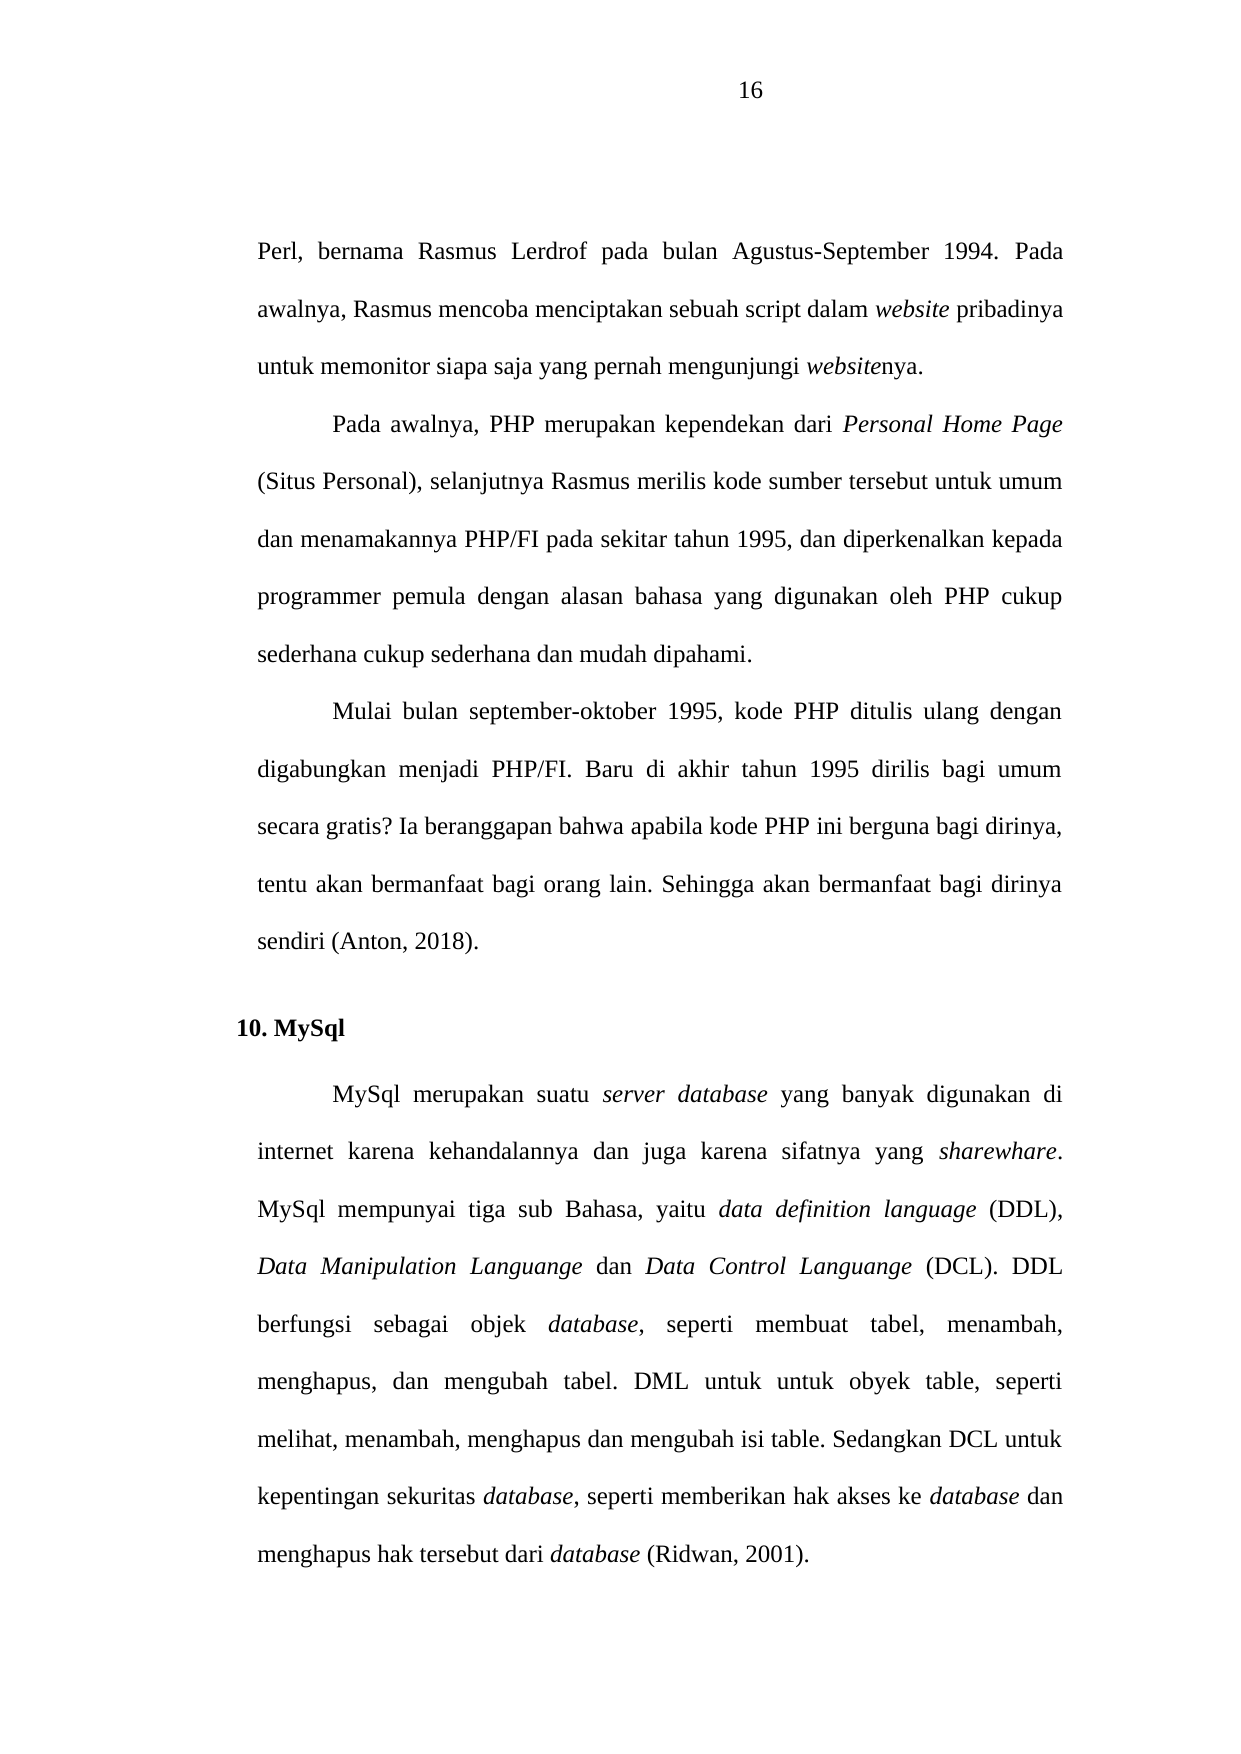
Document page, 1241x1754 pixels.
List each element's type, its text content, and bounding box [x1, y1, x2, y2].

list MySql merupakan suatu server database yang banyak digunakan di internet karena kehandalannya dan juga karena sifatnya yang sharewhare. MySql mempunyai tiga sub Bahasa, yaitu data definition language (DDL), Data Manipulation Languange dan Data Control Languange (DCL). DDL berfungsi sebagai objek database, seperti membuat tabel, menambah, menghapus, dan mengubah tabel. DML untuk untuk obyek table, seperti melihat, menambah, menghapus dan mengubah isi table. Sedangkan DCL untuk kepentingan sekuritas database, seperti memberikan hak akses ke database dan menghapus hak tersebut dari database (Ridwan, 2001). [257, 1079, 1063, 1567]
text Pada awalnya, PHP merupakan kependekan dari Personal Home Page (Situs Personal), selanjutnya Rasmus merilis kode sumber tersebut untuk umum dan menamakannya PHP/FI pada sekitar tahun 1995, dan diperkenalkan kepada programmer pemula dengan alasan bahasa yang digunakan oleh PHP cukup sederhana cukup sederhana dan mudah dipahami. [257, 409, 1063, 667]
subtitle MySql [236, 1013, 1063, 1042]
text Mulai bulan september-oktober 1995, kode PHP ditulis ulang dengan digabungkan menjadi PHP/FI. Baru di akhir tahun 1995 dirilis bagi umum secara gratis? Ia beranggapan bahwa apabila kode PHP ini berguna bagi dirinya, tentu akan bermanfaat bagi orang lain. Sehingga akan bermanfaat bagi dirinya sendiri (Anton, 2018). [257, 696, 1063, 955]
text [257, 236, 1063, 380]
